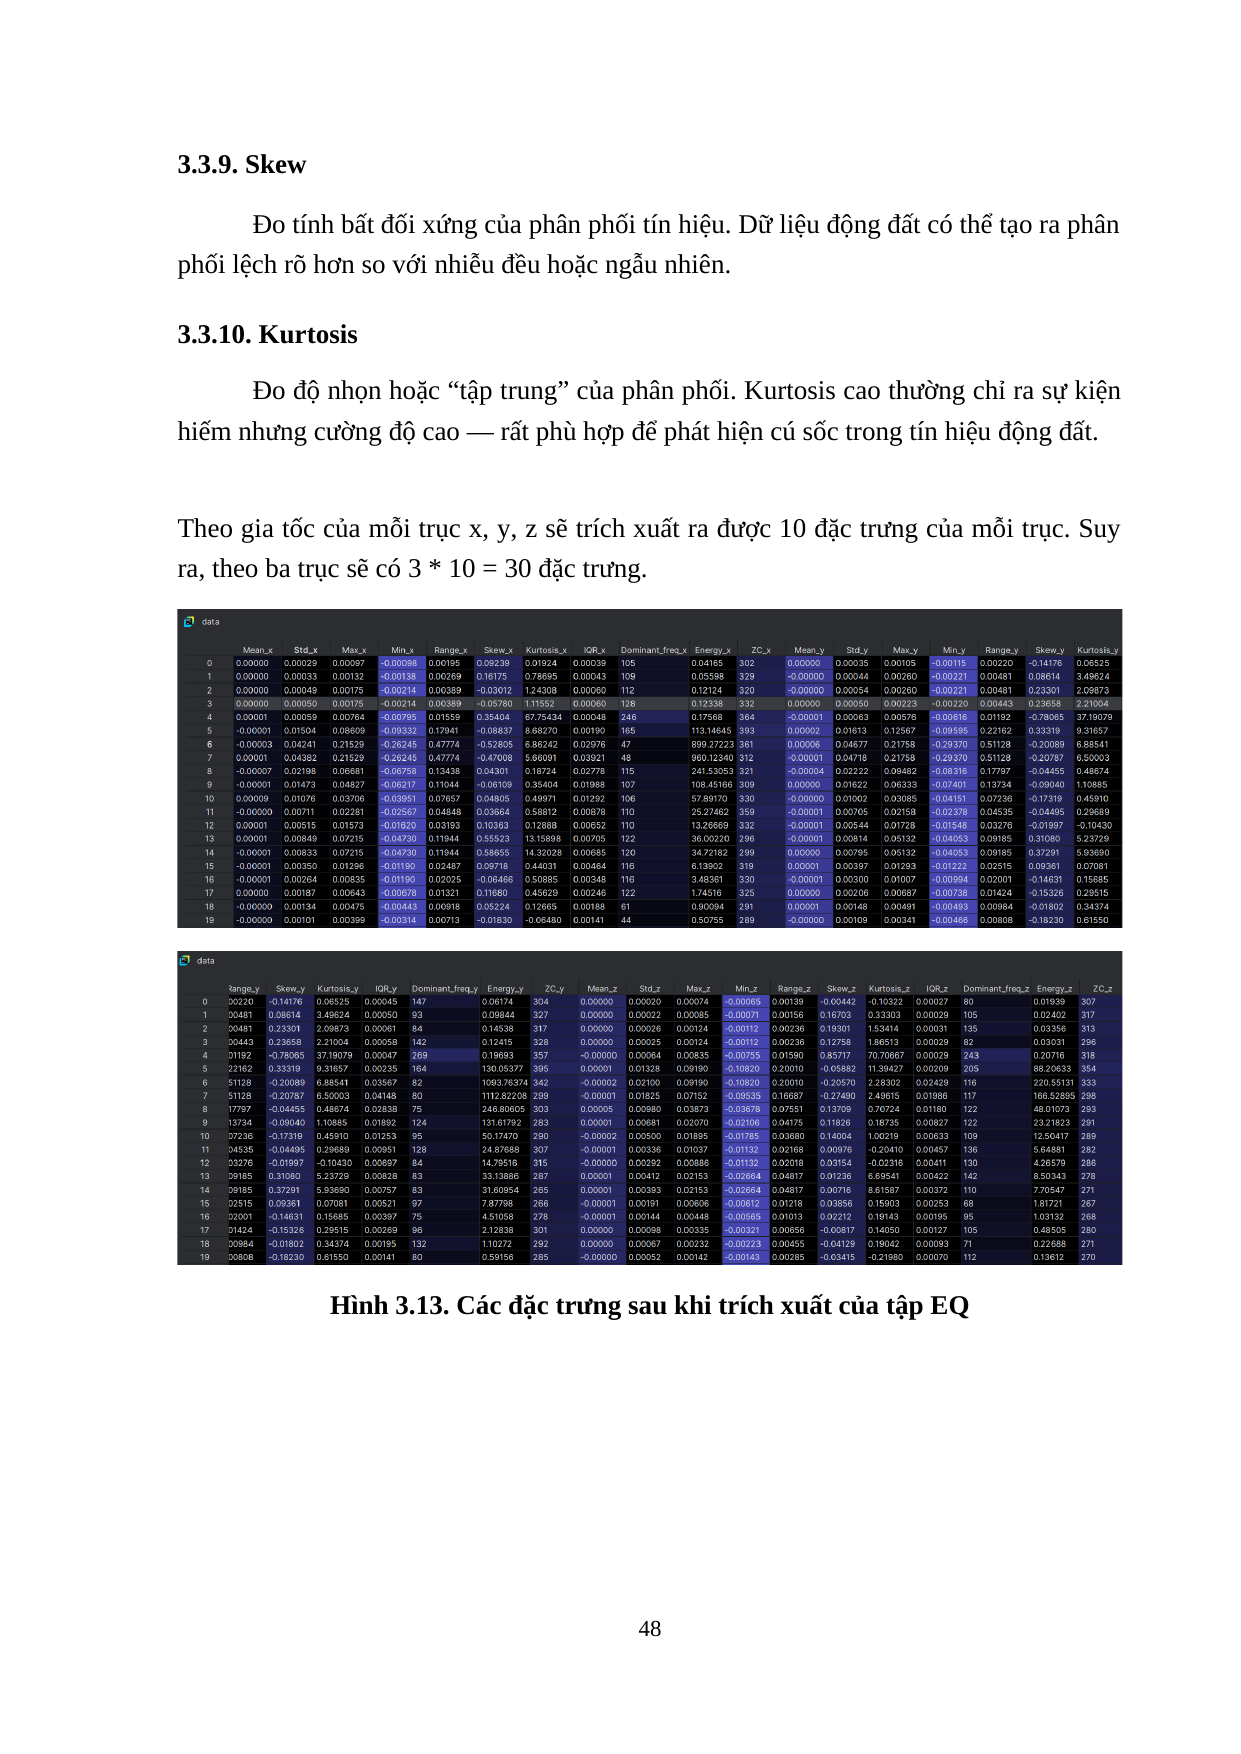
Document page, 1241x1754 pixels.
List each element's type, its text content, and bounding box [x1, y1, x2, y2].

list Đo độ nhọn hoặc “tập trung” của phân phối. Kurtosis cao thường chỉ ra sự kiện hiếm nhưng cường độ cao — rất phù hợp để phát hiện cú sốc trong tín hiệu động đất. [177, 374, 1122, 446]
picture [177, 609, 1123, 928]
subtitle 3.3.9. Skew [177, 148, 1122, 179]
subtitle 3.3.10. Kurtosis [177, 318, 1122, 349]
picture [177, 951, 1123, 1265]
text Hình 3.13. Các đặc trưng sau khi trích xuất của tập EQ [177, 1289, 1122, 1320]
text Theo gia tốc của mỗi trục x, y, z sẽ trích xuất ra được 10 đặc trưng của mỗi trục. Suy ra, theo ba trục sẽ có 3 * 10 = 30 đặc trưng. [177, 512, 1122, 584]
list Đo tính bất đối xứng của phân phối tín hiệu. Dữ liệu động đất có thể tạo ra phân phối lệch rõ hơn so với nhiễu đều hoặc ngẫu nhiên. [177, 208, 1122, 279]
